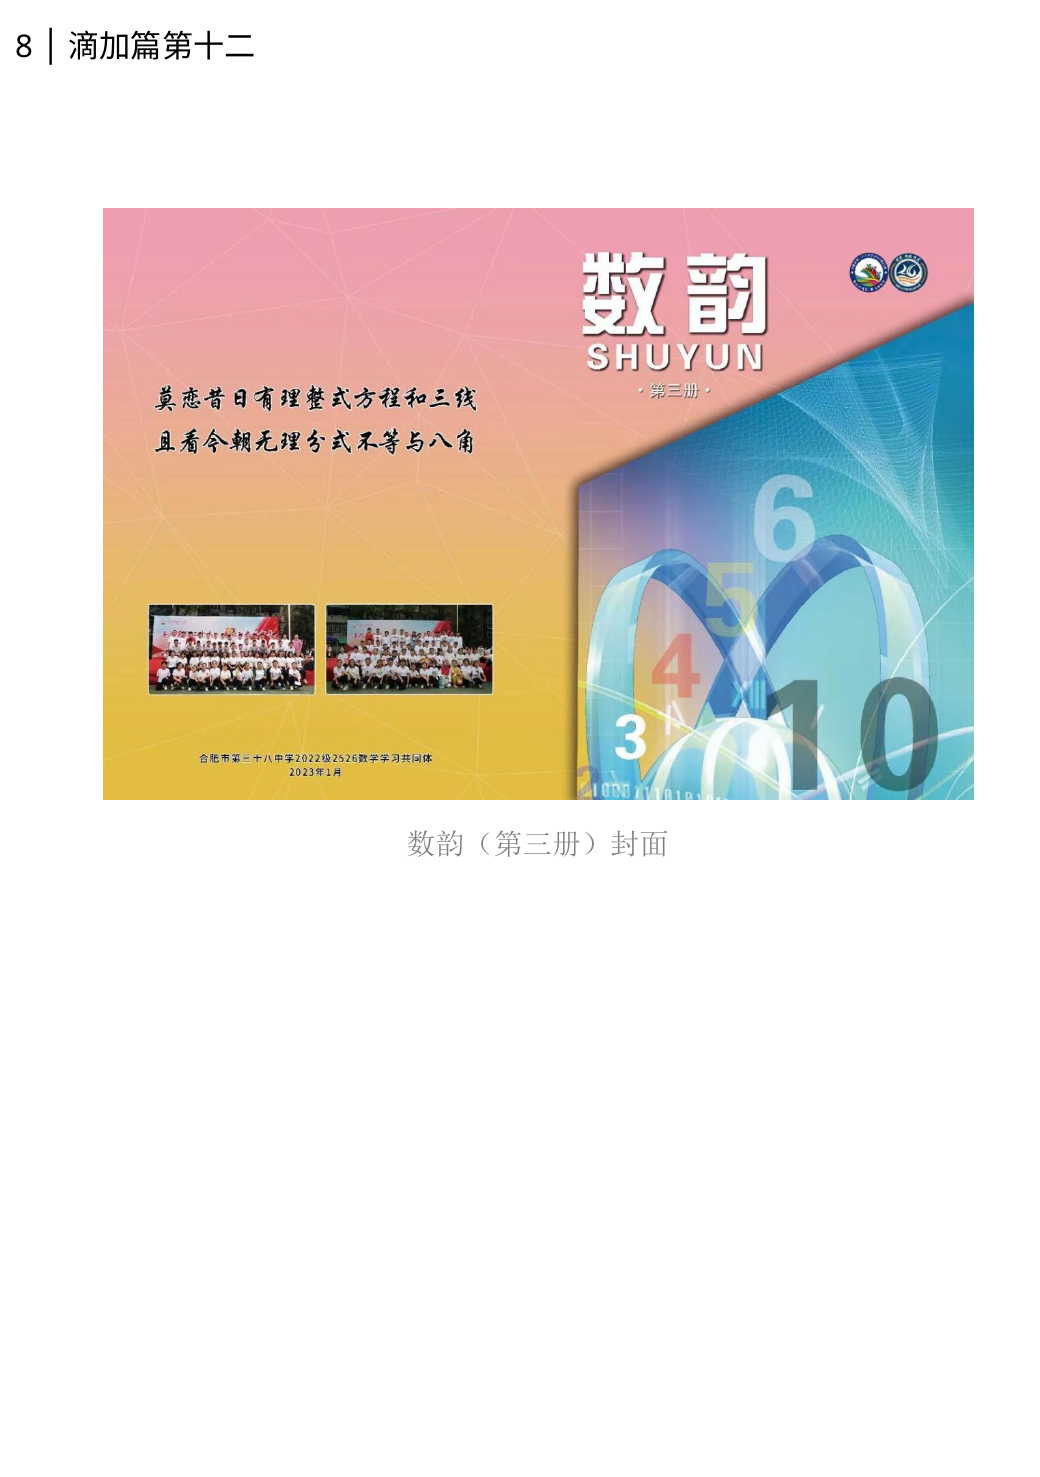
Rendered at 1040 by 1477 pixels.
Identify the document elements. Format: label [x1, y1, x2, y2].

picture [103, 208, 974, 800]
